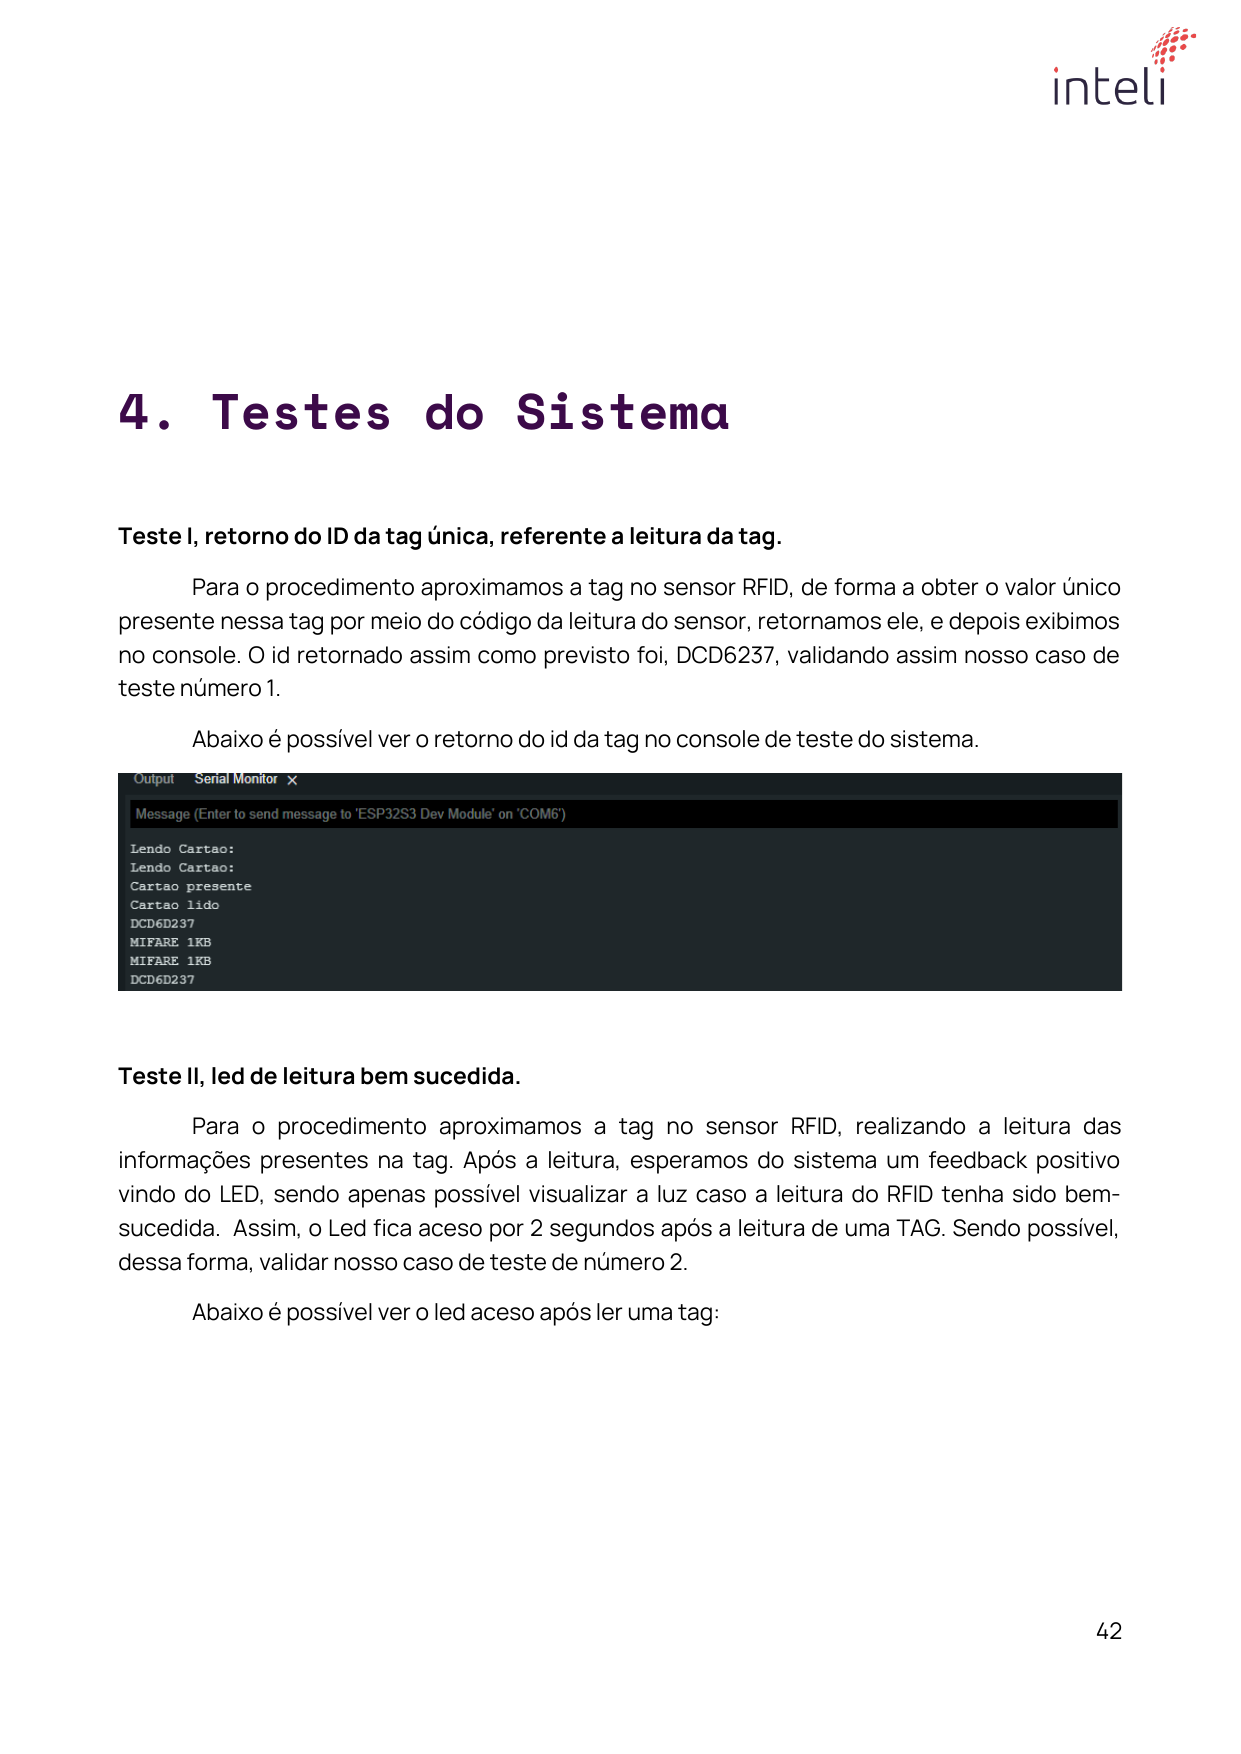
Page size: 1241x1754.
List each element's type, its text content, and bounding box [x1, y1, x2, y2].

text Para o procedimento aproximamos a tag no sensor RFID, de forma a obter o valor único presente nessa tag por meio do código da leitura do sensor, retornamos ele, e depois exibimos no console. O id retornado assim como previsto foi, DCD6237, validando assim nosso caso de teste número 1. [118, 571, 1122, 704]
text Teste II, led de leitura bem sucedida. [118, 1060, 1122, 1091]
subtitle 4. Testes do Sistema [118, 373, 1122, 447]
picture [1054, 27, 1197, 105]
text Teste I, retorno do ID da tag única, referente a leitura da tag. [118, 520, 1122, 552]
text Abaixo é possível ver o led aceso após ler uma tag: [118, 1296, 1122, 1328]
text Abaixo é possível ver o retorno do id da tag no console de teste do sistema. [118, 723, 1122, 754]
text Para o procedimento aproximamos a tag no sensor RFID, realizando a leitura das informações presentes na tag. Após a leitura, esperamos do sistema um feedback positivo vindo do LED, sendo apenas possível visualizar a luz caso a leitura do RFID tenha sido bem-sucedida. Assim, o Led fica aceso por 2 segundos após a leitura de uma TAG. Sendo possível, dessa forma, validar nosso caso de teste de número 2. [118, 1110, 1122, 1277]
picture [118, 773, 1123, 991]
